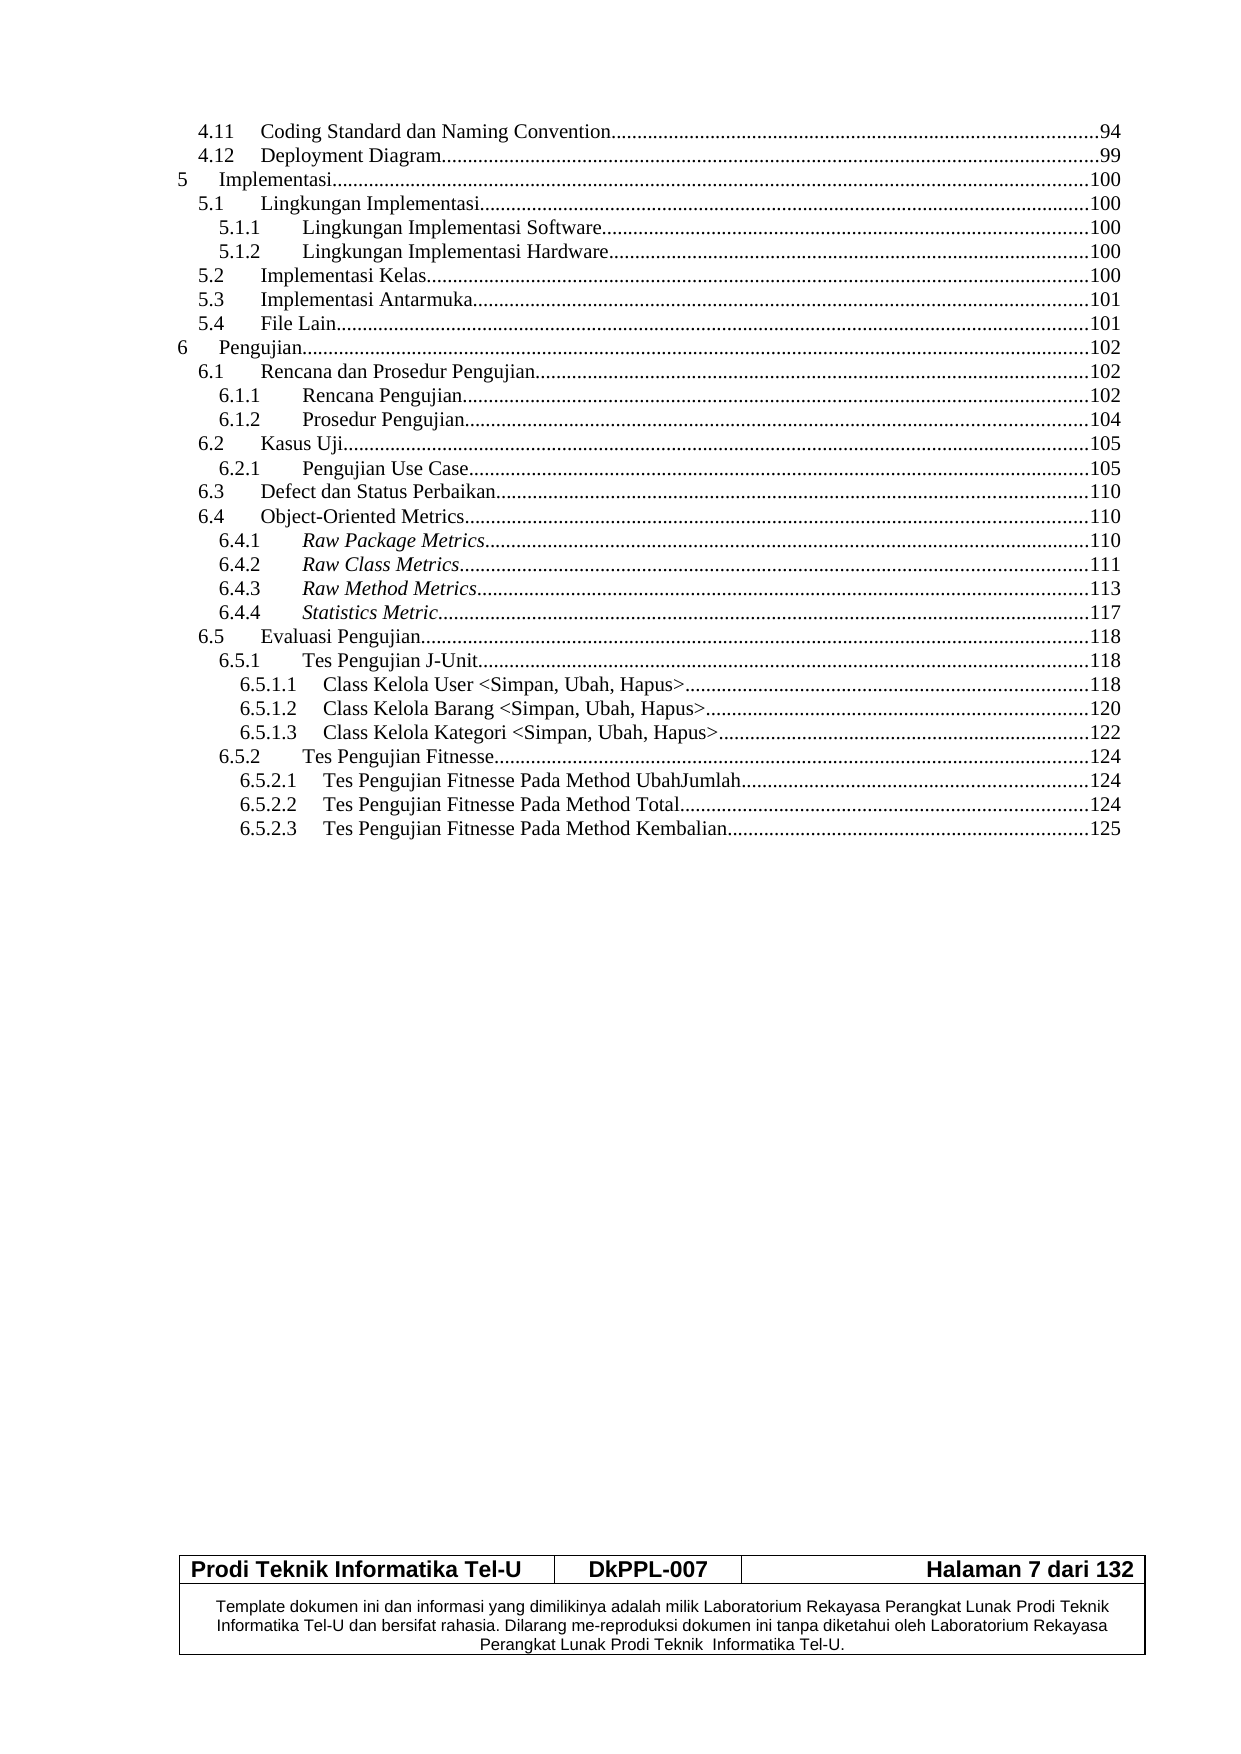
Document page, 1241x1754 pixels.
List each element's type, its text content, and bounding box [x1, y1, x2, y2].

text 6.5.1.2 Class Kelola Barang <Simpan, Ubah, Hapus> 120 [239, 696, 1122, 720]
text 5.4 File Lain 101 [198, 311, 1122, 335]
text 4.12 Deployment Diagram 99 [198, 143, 1122, 167]
text 4.11 Coding Standard dan Naming Convention 94 [198, 118, 1122, 143]
text 6.4.2 Raw Class Metrics 111 [219, 552, 1122, 576]
text 5.1 Lingkungan Implementasi 100 [198, 191, 1122, 215]
text 6.4.4 Statistics Metric 117 [219, 600, 1122, 624]
text 6.4.3 Raw Method Metrics 113 [219, 576, 1122, 600]
text 6.2.1 Pengujian Use Case 105 [219, 455, 1122, 479]
text 6.1 Rencana dan Prosedur Pengujian 102 [198, 359, 1122, 383]
text 6.5.1.3 Class Kelola Kategori <Simpan, Ubah, Hapus> 122 [239, 720, 1122, 744]
text 6 Pengujian 102 [177, 335, 1122, 359]
text 5.1.1 Lingkungan Implementasi Software 100 [219, 215, 1122, 239]
text 6.4.1 Raw Package Metrics 110 [219, 528, 1122, 552]
text 5.2 Implementasi Kelas 100 [198, 263, 1122, 287]
text 6.1.1 Rencana Pengujian 102 [219, 383, 1122, 407]
text 5.1.2 Lingkungan Implementasi Hardware 100 [219, 239, 1122, 263]
text 6.5.2.2 Tes Pengujian Fitnesse Pada Method Total 124 [239, 792, 1122, 816]
text 6.2 Kasus Uji 105 [198, 431, 1122, 455]
text 6.5.2.3 Tes Pengujian Fitnesse Pada Method Kembalian 125 [239, 816, 1122, 840]
text 5 Implementasi 100 [177, 167, 1122, 191]
text 6.3 Defect dan Status Perbaikan 110 [198, 479, 1122, 503]
text 6.5.1 Tes Pengujian J-Unit 118 [219, 648, 1122, 672]
text 6.5.2.1 Tes Pengujian Fitnesse Pada Method UbahJumlah 124 [239, 768, 1122, 792]
text 6.5.2 Tes Pengujian Fitnesse 124 [219, 744, 1122, 768]
text 6.5.1.1 Class Kelola User <Simpan, Ubah, Hapus> 118 [239, 672, 1122, 696]
text 6.1.2 Prosedur Pengujian 104 [219, 407, 1122, 431]
text 6.5 Evaluasi Pengujian 118 [198, 624, 1122, 648]
text 6.4 Object-Oriented Metrics 110 [198, 503, 1122, 528]
text 5.3 Implementasi Antarmuka 101 [198, 287, 1122, 311]
